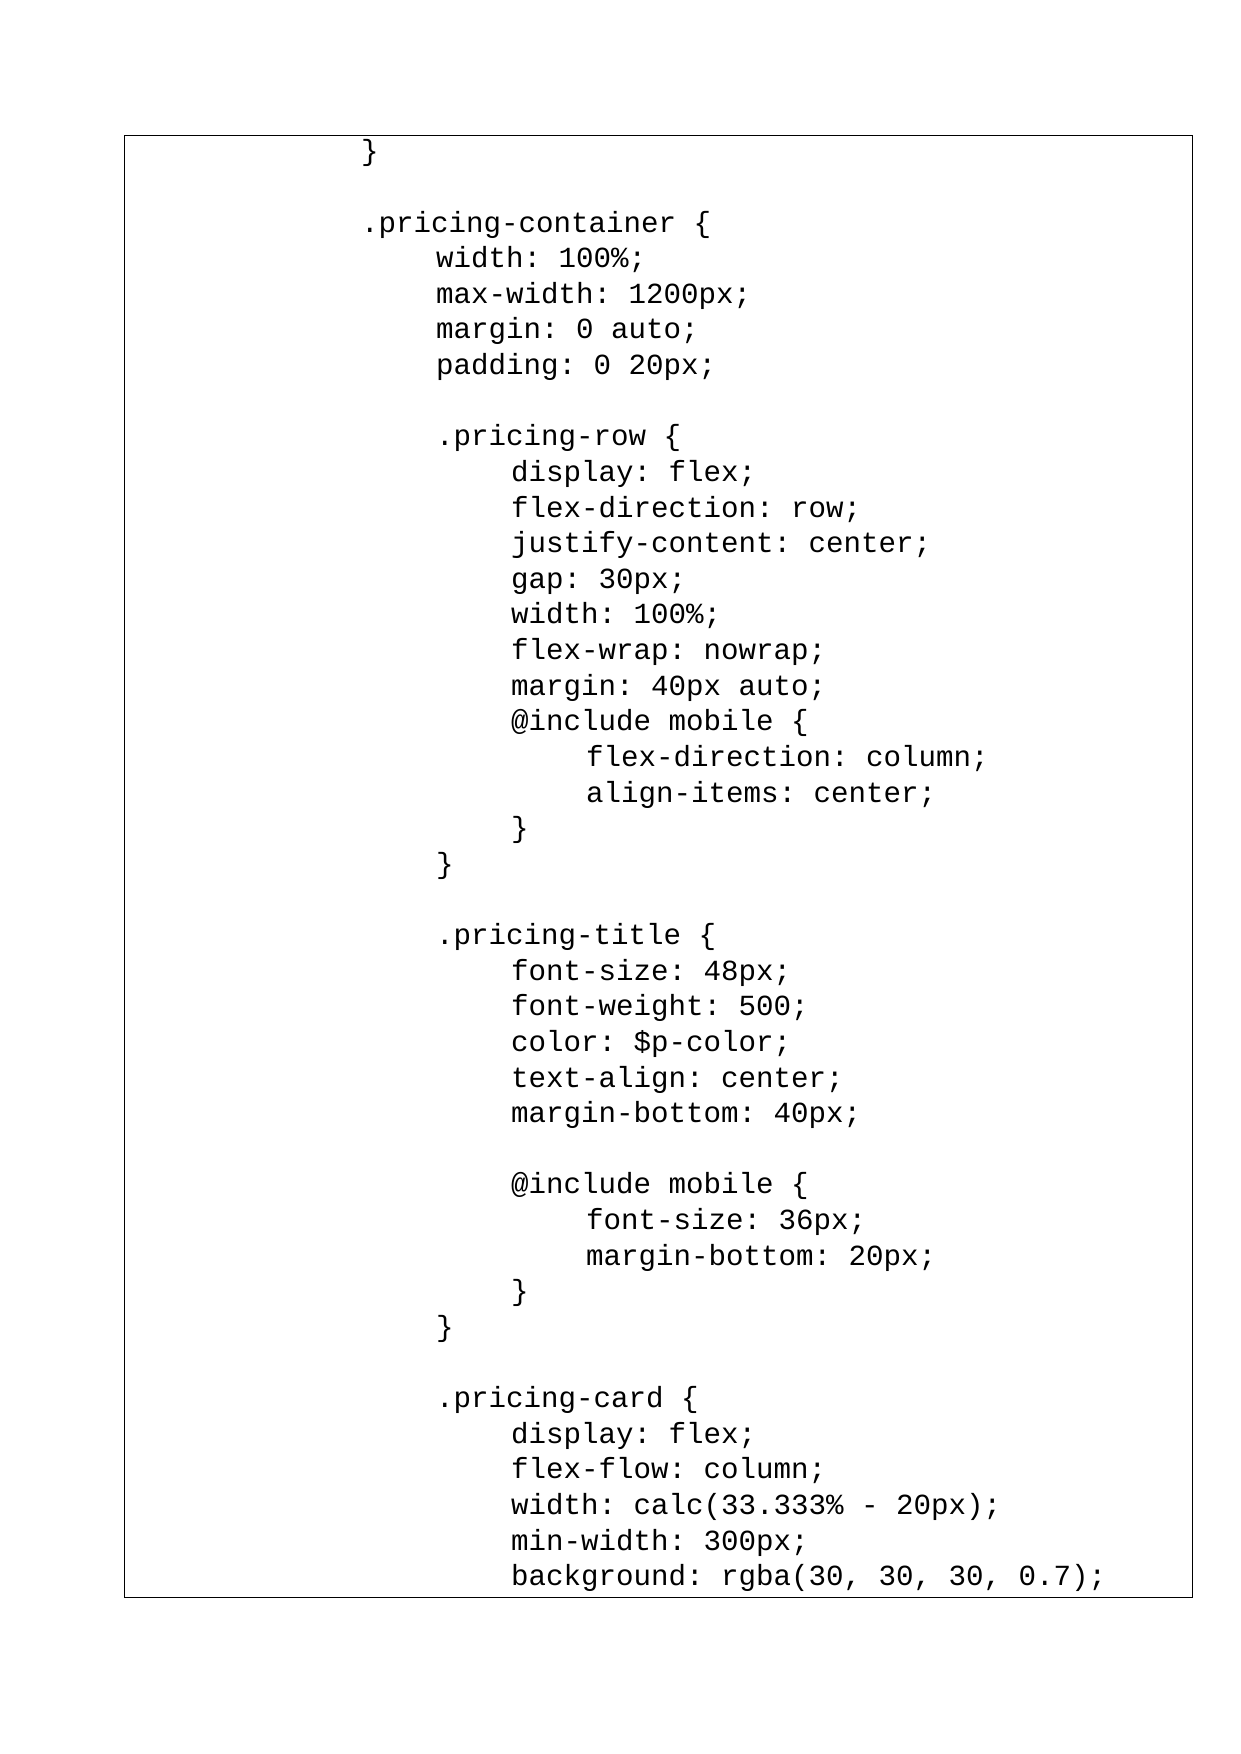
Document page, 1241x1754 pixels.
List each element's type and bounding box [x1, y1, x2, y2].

table_header [125, 136, 1192, 1597]
